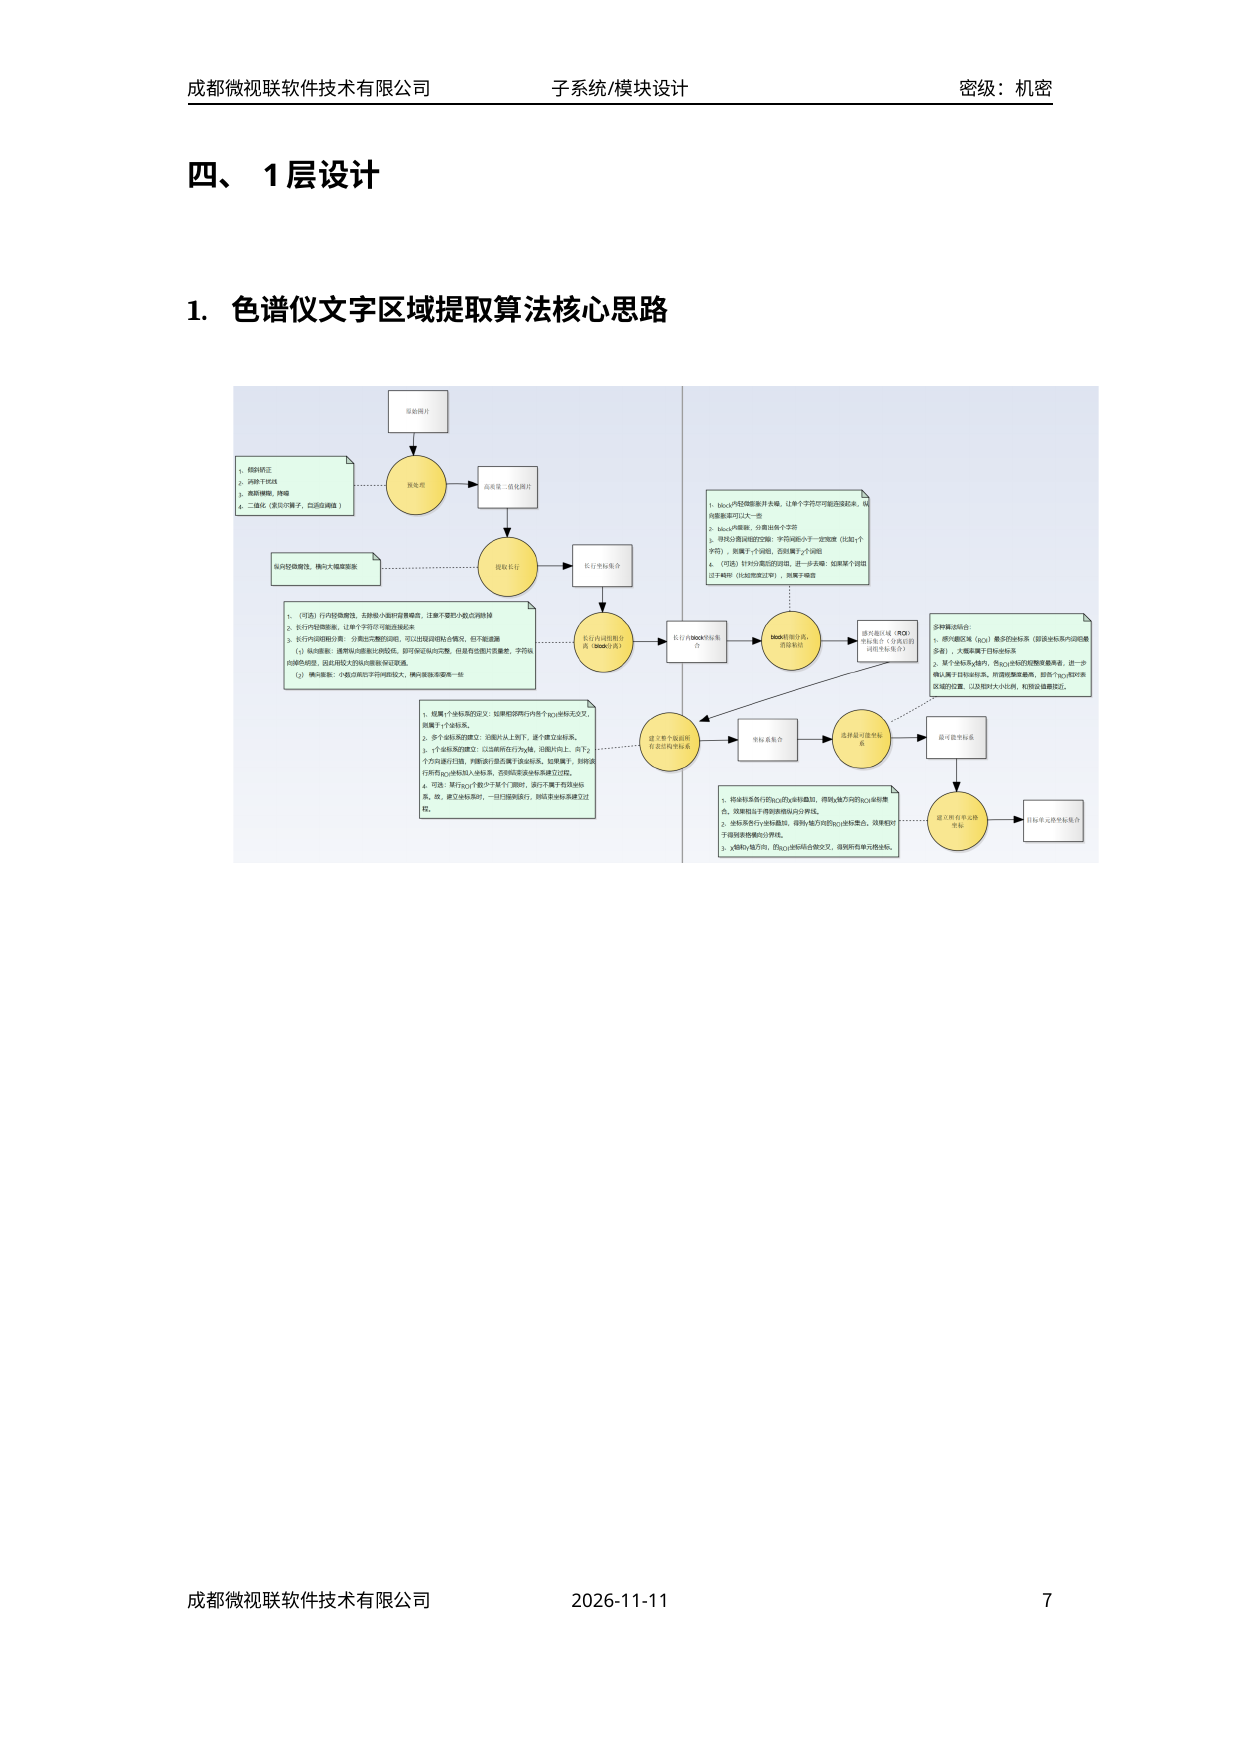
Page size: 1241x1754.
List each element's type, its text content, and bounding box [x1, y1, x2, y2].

subtitle 1层设计 [187, 150, 1053, 195]
picture [233, 386, 1099, 863]
subtitle 色谱仪文字区域提取算法核心思路 [187, 286, 1053, 329]
